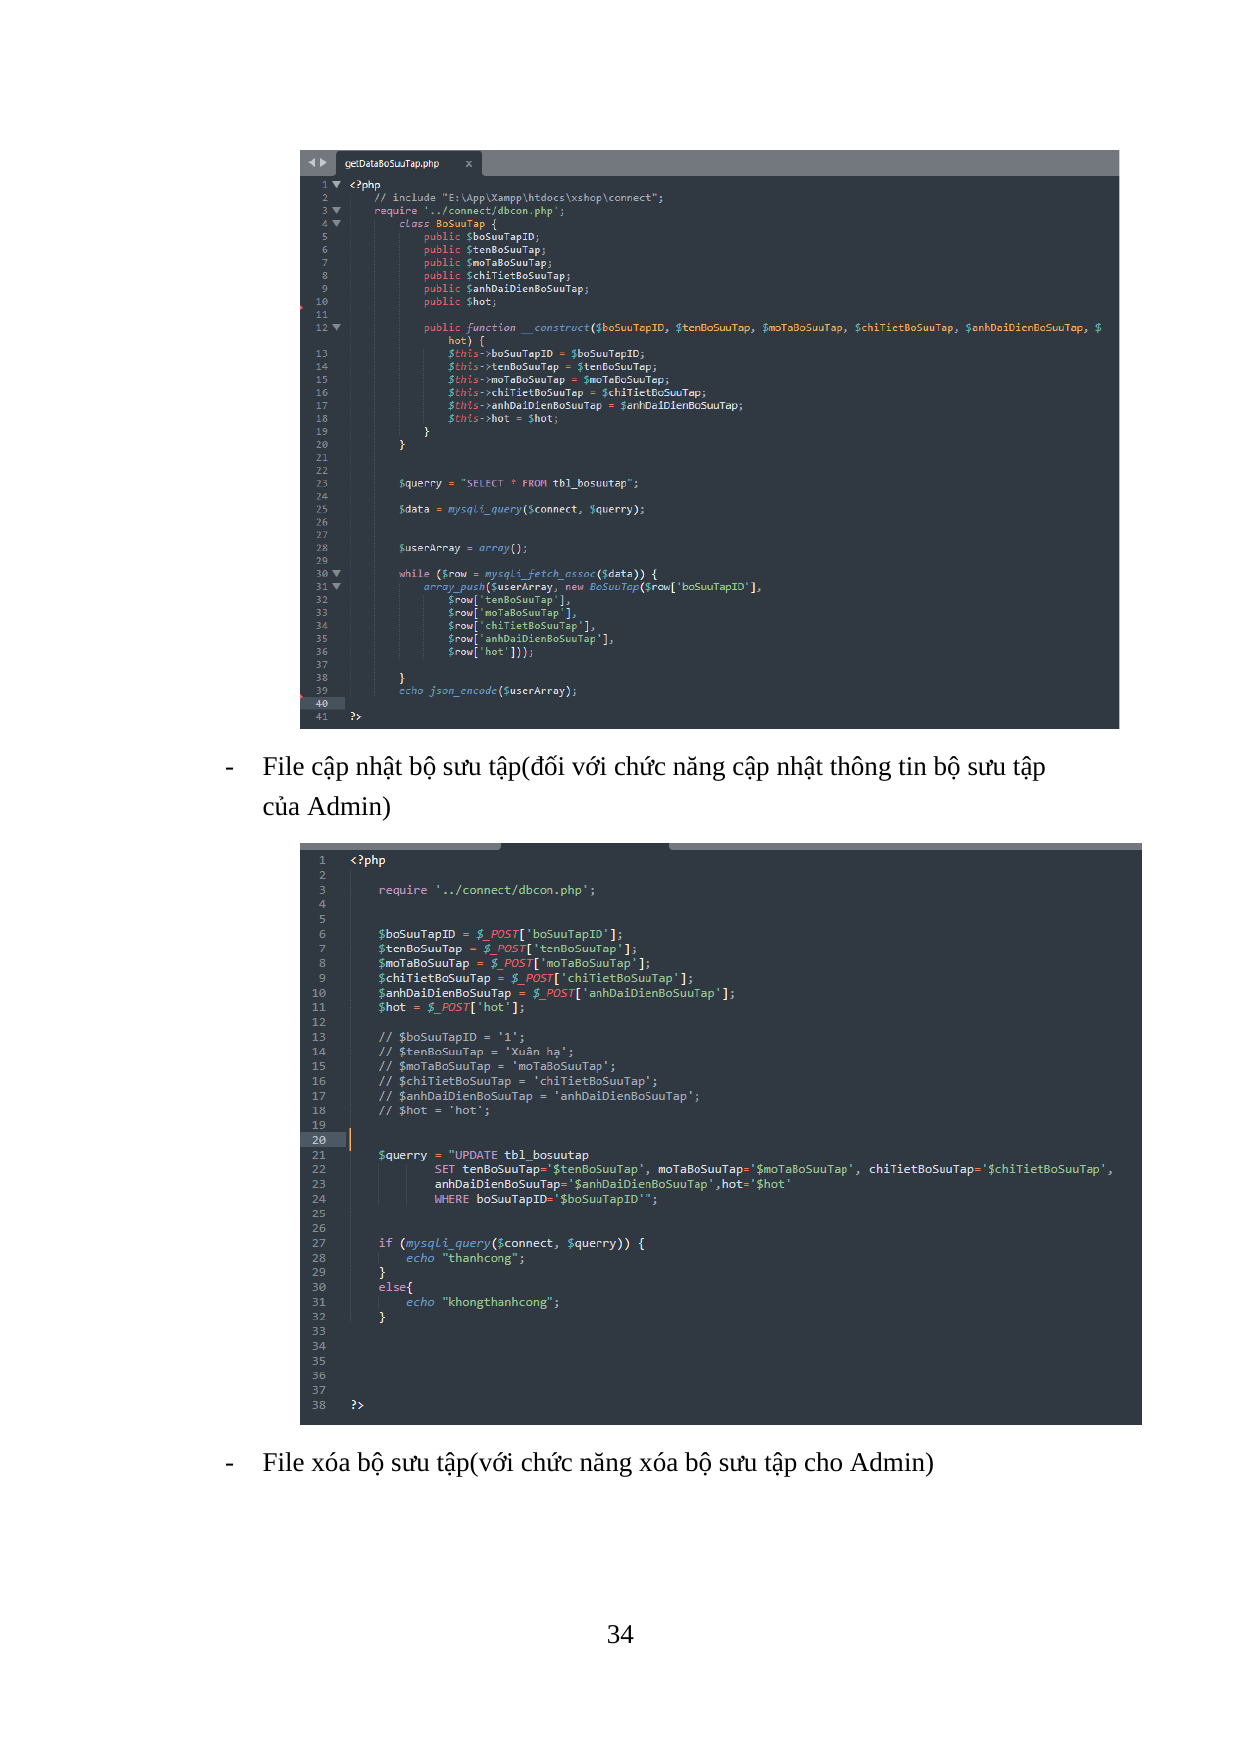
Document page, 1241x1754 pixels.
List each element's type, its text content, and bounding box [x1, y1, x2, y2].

text File xóa bộ sưu tập(với chức năng xóa bộ sưu tập cho Admin) [225, 1446, 1090, 1477]
text File cập nhật bộ sưu tập(đối với chức năng cập nhật thông tin bộ sưu tập của Admin) [225, 750, 1090, 821]
picture [300, 150, 1120, 729]
picture [300, 843, 1142, 1425]
